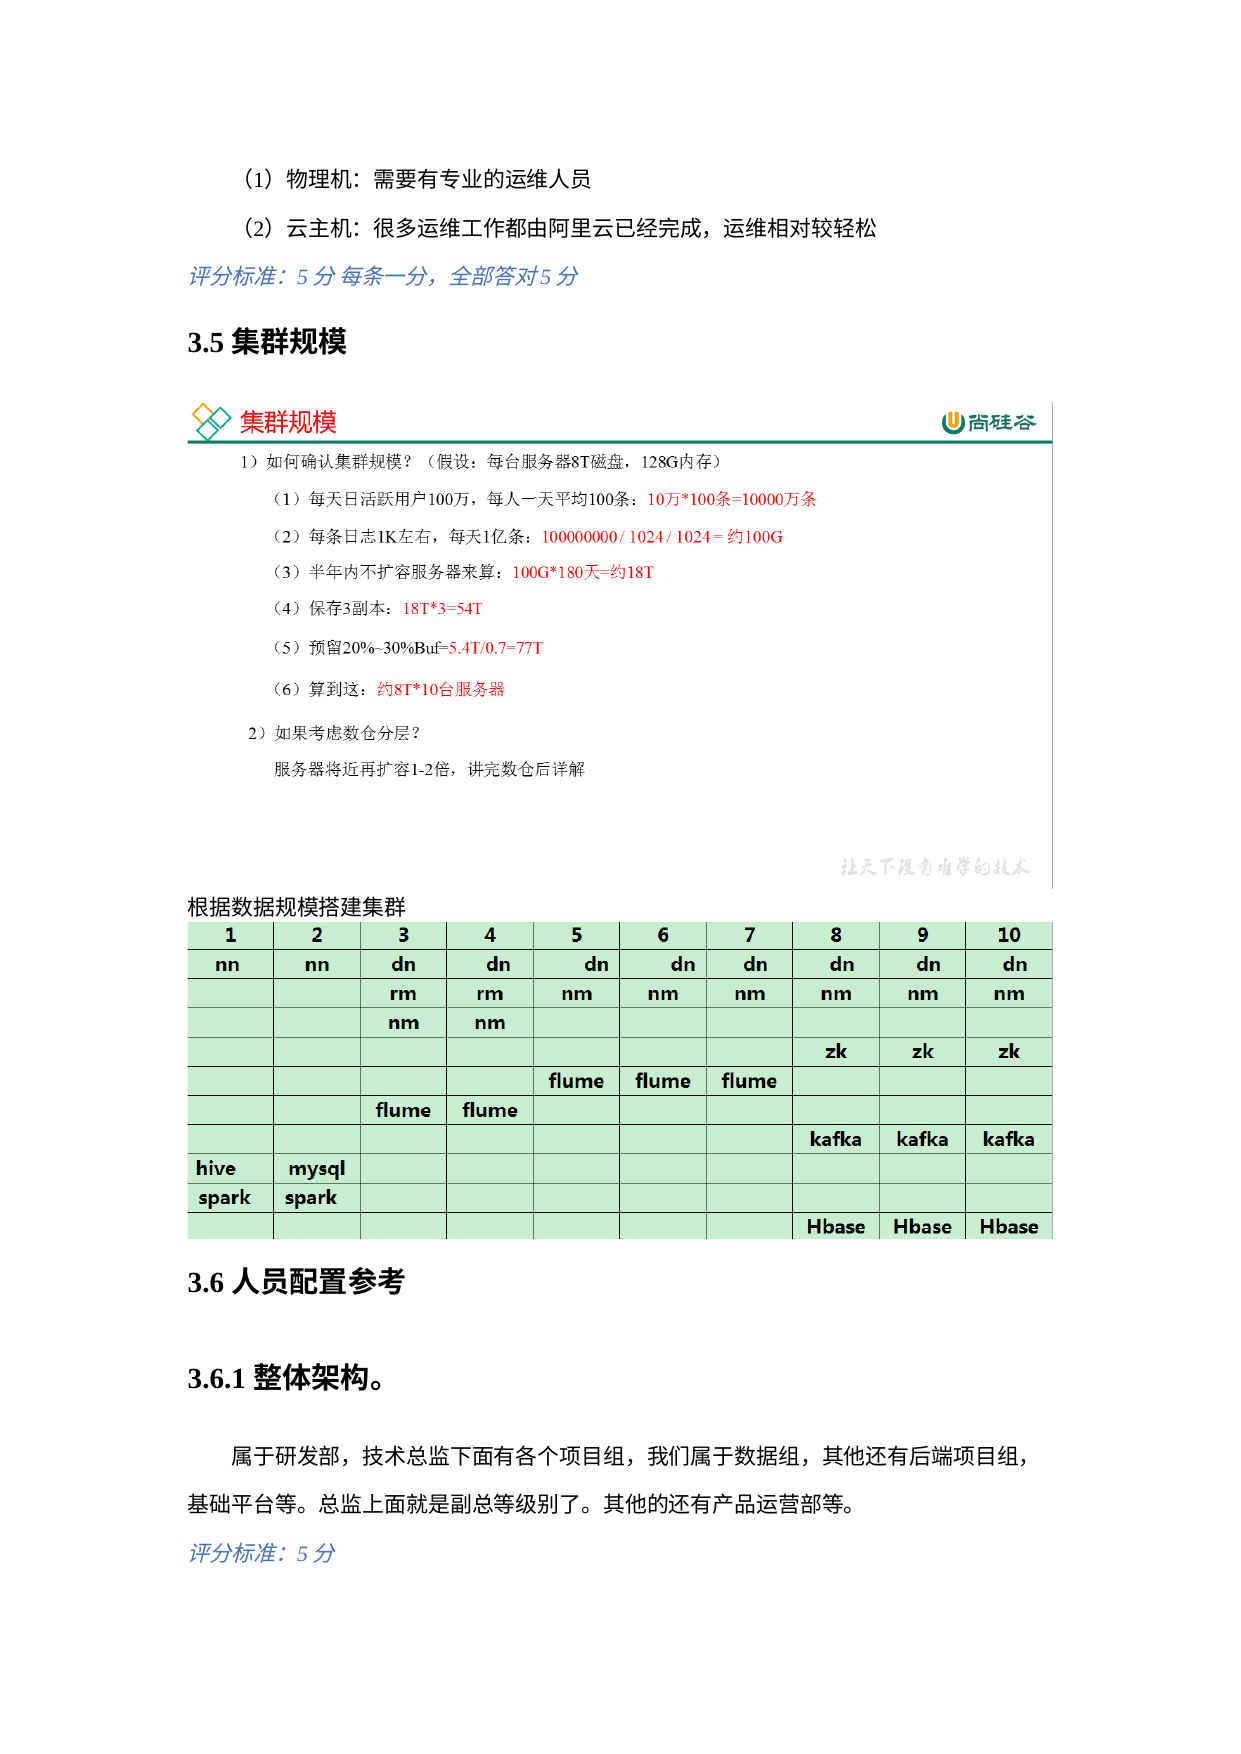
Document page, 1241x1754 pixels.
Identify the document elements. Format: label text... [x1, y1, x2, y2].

text 评分标准：5分 [187, 1535, 1053, 1568]
text （1）物理机：需要有专业的运维人员 [187, 162, 1053, 194]
subtitle 3.6.1 整体架构。 [187, 1343, 1053, 1408]
picture [187, 922, 1053, 1239]
text 属于研发部，技术总监下面有各个项目组，我们属于数据组，其他还有后端项目组，基础平台等。总监上面就是副总等级别了。其他的还有产品运营部等。 [187, 1438, 1053, 1519]
subtitle 3.6 人员配置参考 [187, 1247, 1053, 1312]
text 根据数据规模搭建集群 [187, 890, 1053, 922]
text 评分标准：5分 每条一分，全部答对5分 [187, 259, 1053, 291]
text （2）云主机：很多运维工作都由阿里云已经完成，运维相对较轻松 [187, 210, 1053, 243]
picture [187, 402, 1053, 889]
subtitle 3.5 集群规模 [187, 307, 1053, 372]
